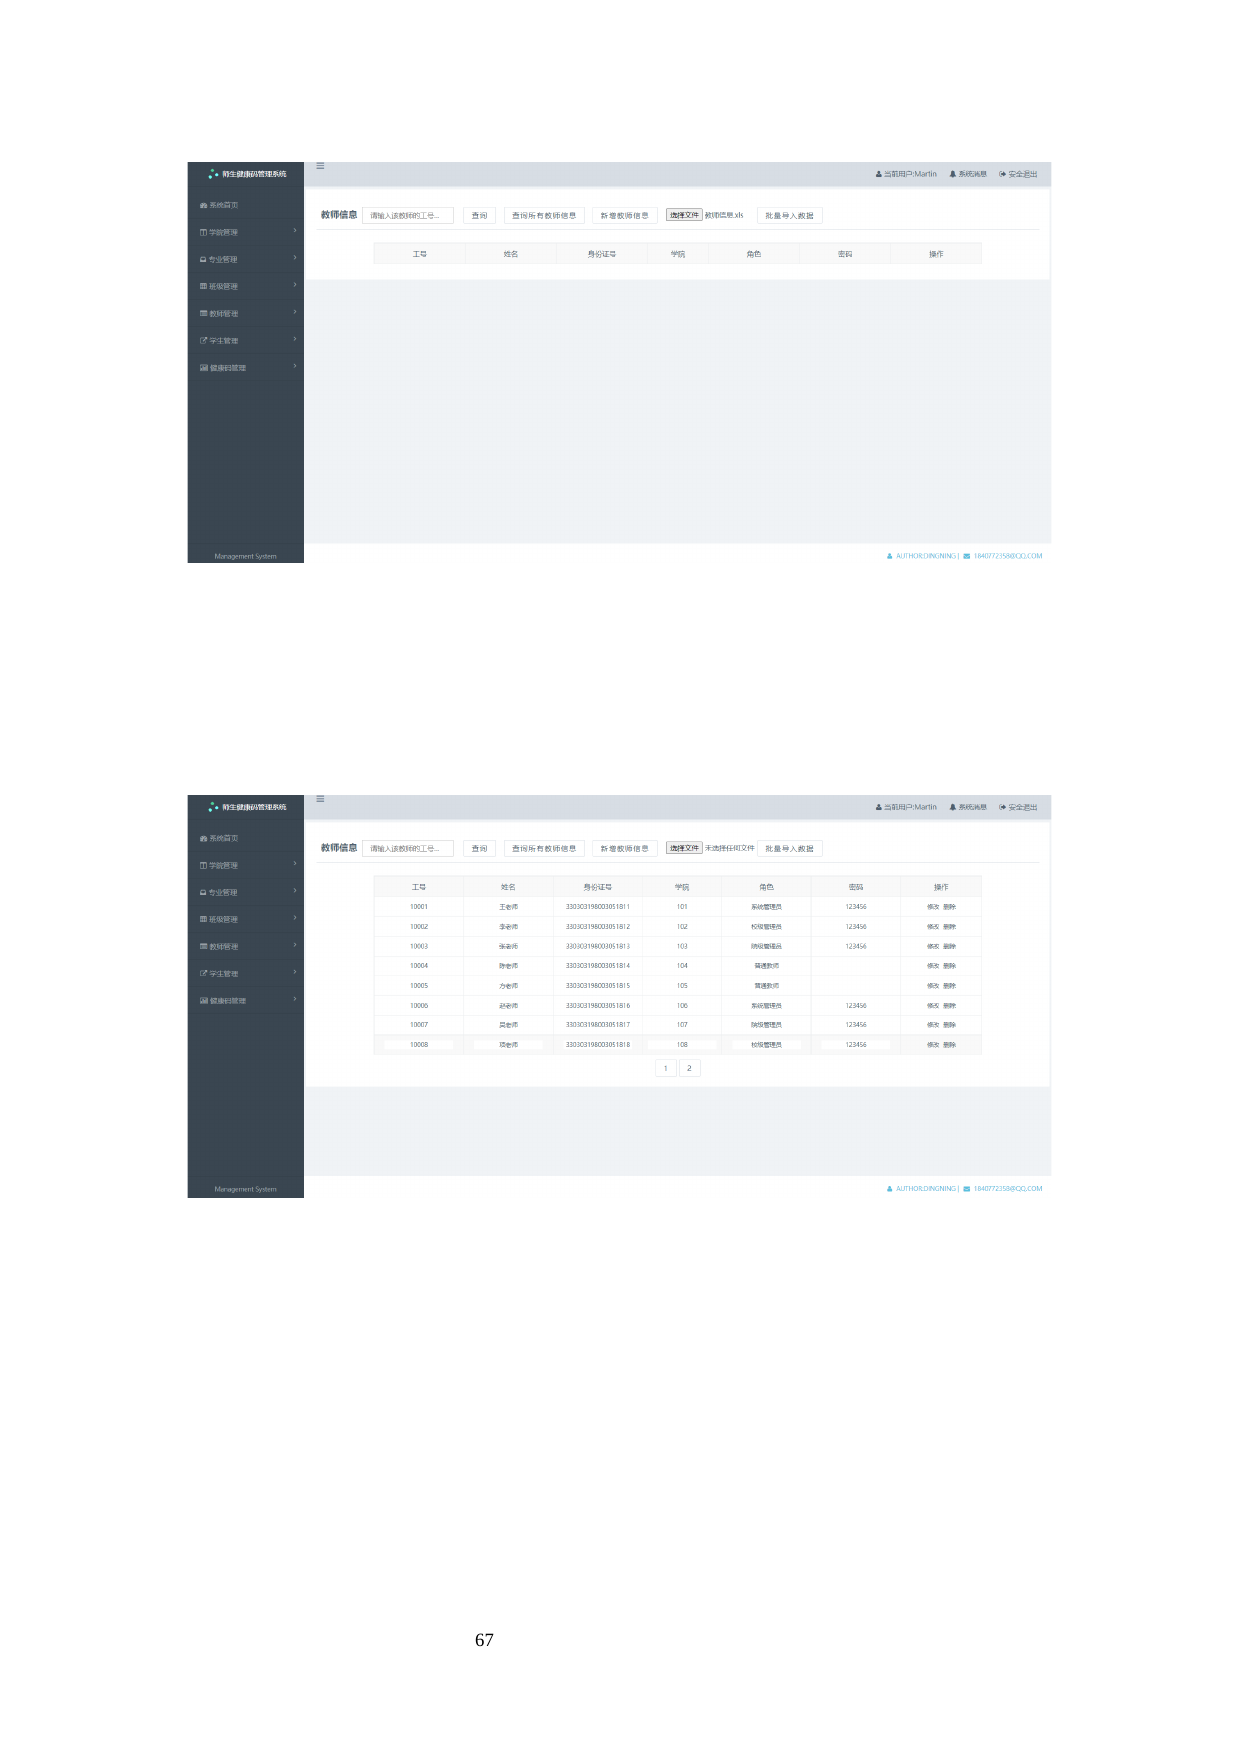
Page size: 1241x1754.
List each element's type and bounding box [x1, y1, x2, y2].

picture [187, 795, 1052, 1198]
picture [187, 162, 1052, 563]
